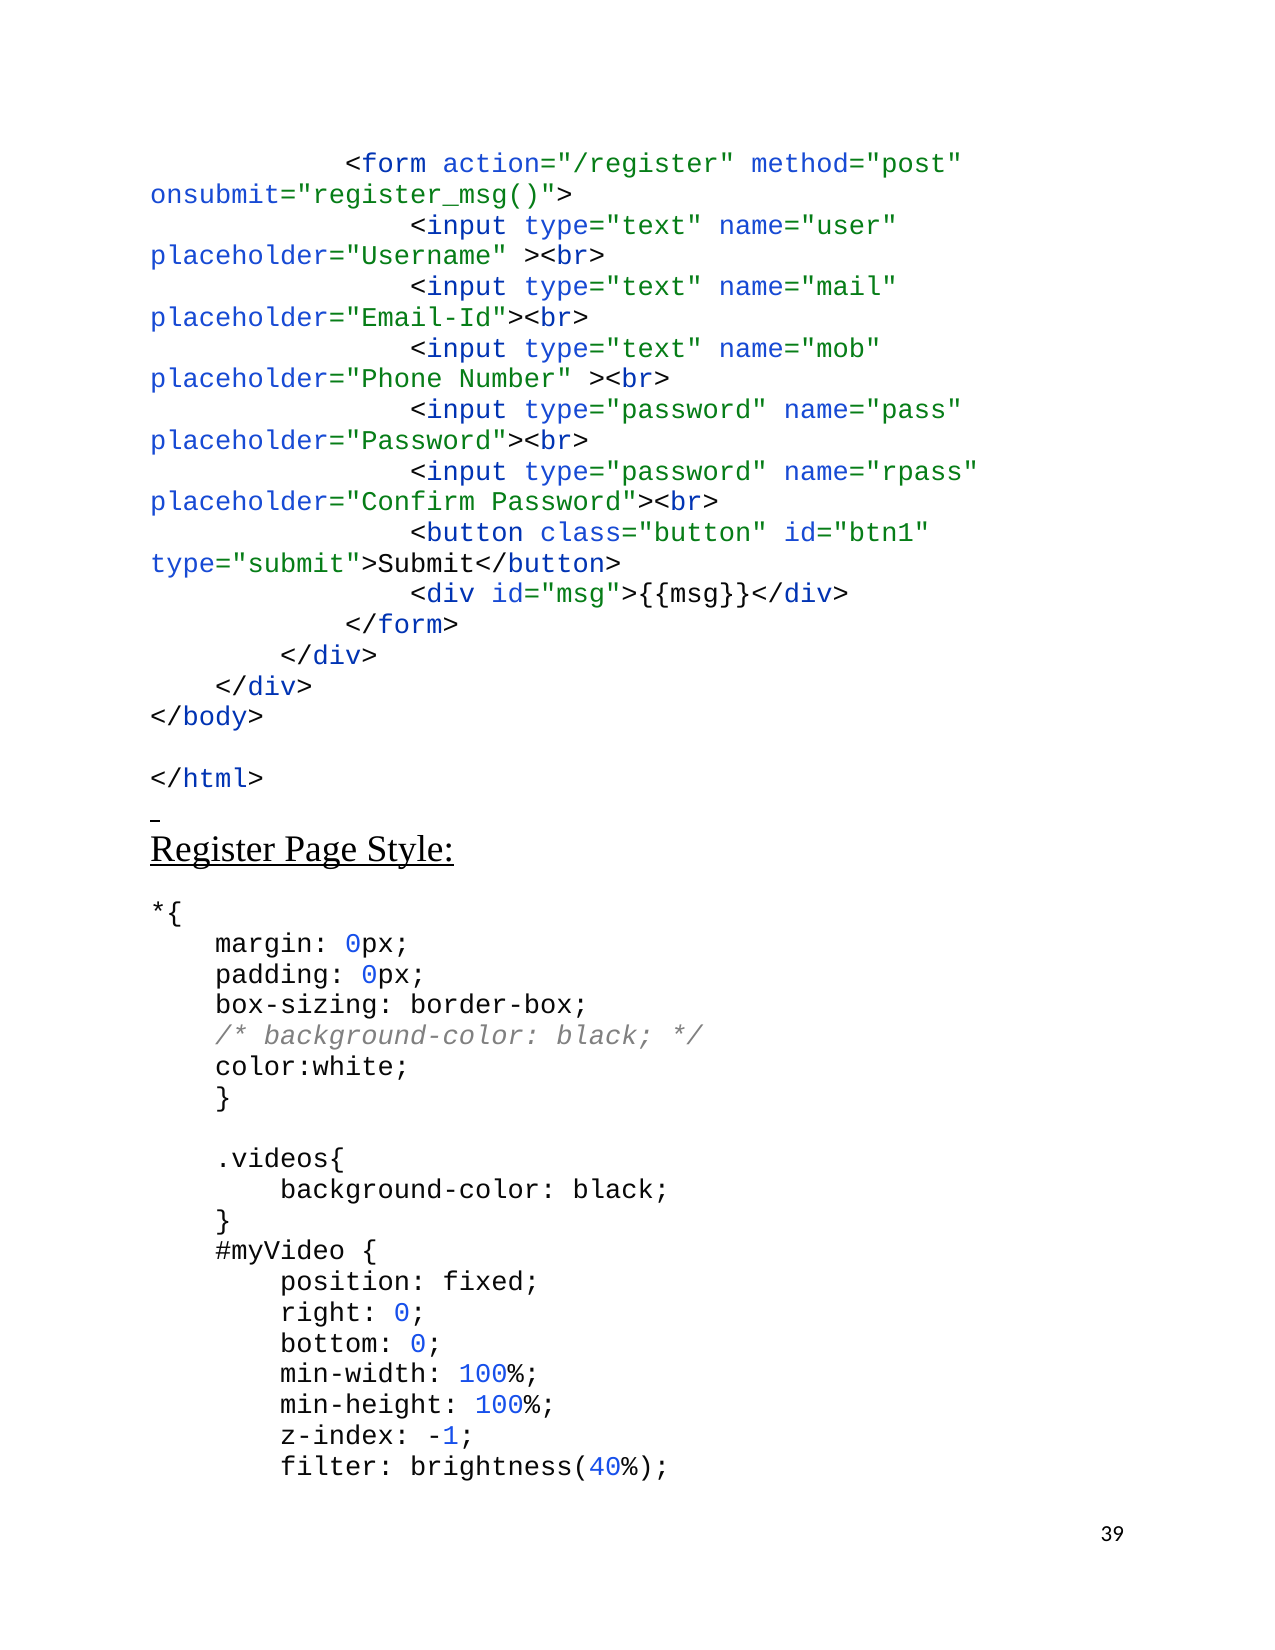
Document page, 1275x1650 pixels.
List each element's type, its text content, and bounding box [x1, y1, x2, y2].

text Register Page Style: [150, 827, 1123, 870]
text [150, 150, 1125, 795]
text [150, 876, 1125, 1483]
